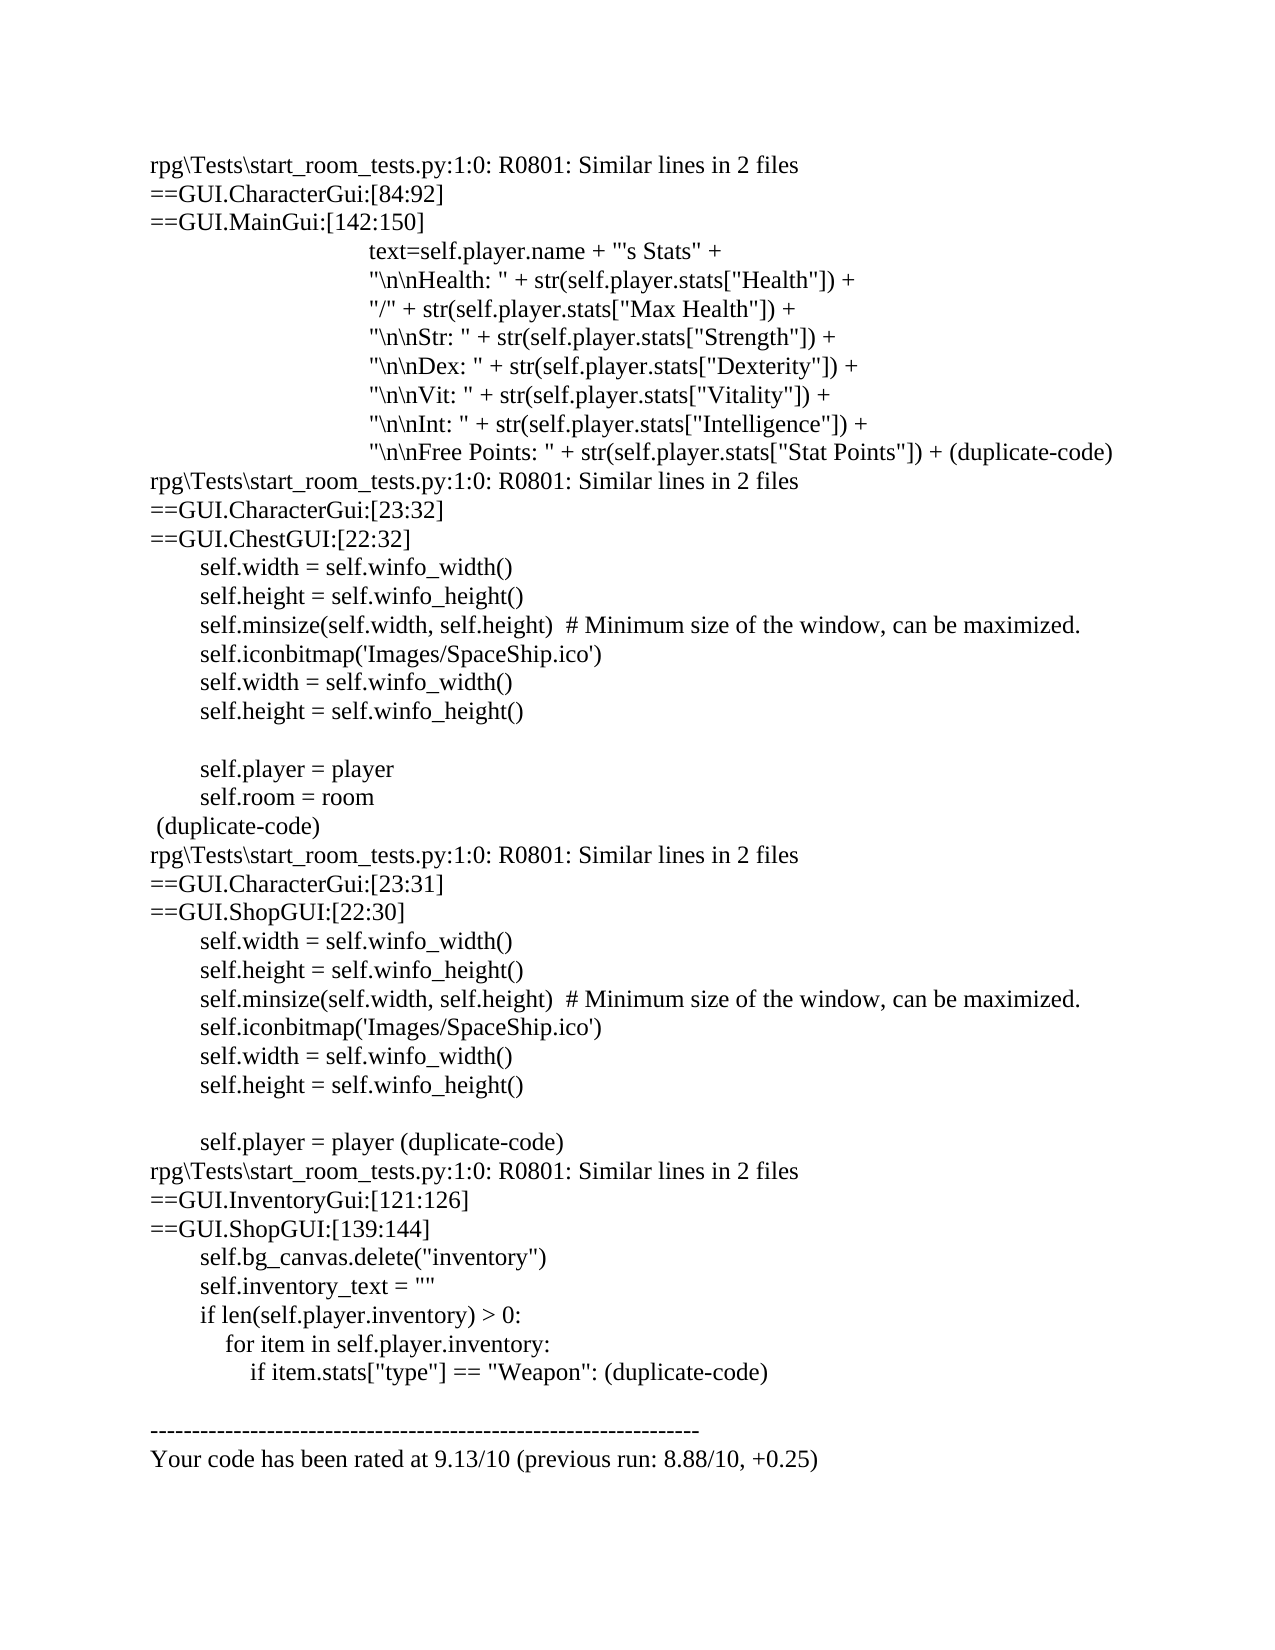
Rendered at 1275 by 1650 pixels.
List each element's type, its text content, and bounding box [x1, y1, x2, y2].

text text=self.player.name + "'s Stats" + [150, 236, 1125, 265]
text if item.stats["type"] == "Weapon": (duplicate-code) [150, 1357, 1125, 1386]
text if len(self.player.inventory) > 0: [150, 1300, 1125, 1329]
text self.width = self.winfo_width() [150, 552, 1125, 581]
text self.room = room [150, 782, 1125, 811]
text for item in self.player.inventory: [150, 1329, 1125, 1357]
text ------------------------------------------------------------------ [150, 1415, 1125, 1444]
text self.player = player (duplicate-code) [150, 1127, 1125, 1156]
text ==GUI.CharacterGui:[23:31] [150, 869, 1125, 897]
text self.iconbitmap('Images/SpaceShip.ico') [150, 639, 1125, 667]
text ==GUI.ShopGUI:[22:30] [150, 897, 1125, 926]
text self.width = self.winfo_width() [150, 667, 1125, 696]
text self.height = self.winfo_height() [150, 581, 1125, 610]
text rpg\Tests\start_room_tests.py:1:0: R0801: Similar lines in 2 files [150, 1156, 1125, 1185]
text rpg\Tests\start_room_tests.py:1:0: R0801: Similar lines in 2 files [150, 150, 1125, 179]
text self.minsize(self.width, self.height) # Minimum size of the window, can be maximized. [150, 984, 1125, 1012]
text self.inventory_text = "" [150, 1271, 1125, 1300]
text Your code has been rated at 9.13/10 (previous run: 8.88/10, +0.25) [150, 1444, 1125, 1472]
text self.height = self.winfo_height() [150, 696, 1125, 725]
text "\n\nFree Points: " + str(self.player.stats["Stat Points"]) + (duplicate-code) [150, 437, 1125, 466]
text "\n\nDex: " + str(self.player.stats["Dexterity"]) + [150, 351, 1125, 380]
text "\n\nVit: " + str(self.player.stats["Vitality"]) + [150, 380, 1125, 409]
text self.player = player [150, 754, 1125, 782]
text ==GUI.ShopGUI:[139:144] [150, 1214, 1125, 1242]
text "\n\nStr: " + str(self.player.stats["Strength"]) + [150, 322, 1125, 351]
text ==GUI.ChestGUI:[22:32] [150, 524, 1125, 552]
text "/" + str(self.player.stats["Max Health"]) + [150, 294, 1125, 322]
text ==GUI.CharacterGui:[84:92] [150, 179, 1125, 207]
text "\n\nInt: " + str(self.player.stats["Intelligence"]) + [150, 409, 1125, 437]
text self.height = self.winfo_height() [150, 1070, 1125, 1099]
text self.minsize(self.width, self.height) # Minimum size of the window, can be maximized. [150, 610, 1125, 639]
text "\n\nHealth: " + str(self.player.stats["Health"]) + [150, 265, 1125, 294]
text rpg\Tests\start_room_tests.py:1:0: R0801: Similar lines in 2 files [150, 466, 1125, 495]
text self.iconbitmap('Images/SpaceShip.ico') [150, 1012, 1125, 1041]
text self.width = self.winfo_width() [150, 926, 1125, 955]
text self.bg_canvas.delete("inventory") [150, 1242, 1125, 1271]
text self.height = self.winfo_height() [150, 955, 1125, 984]
text ==GUI.MainGui:[142:150] [150, 207, 1125, 236]
text self.width = self.winfo_width() [150, 1041, 1125, 1070]
text rpg\Tests\start_room_tests.py:1:0: R0801: Similar lines in 2 files [150, 840, 1125, 869]
text ==GUI.CharacterGui:[23:32] [150, 495, 1125, 524]
text (duplicate-code) [150, 811, 1125, 840]
text ==GUI.InventoryGui:[121:126] [150, 1185, 1125, 1214]
